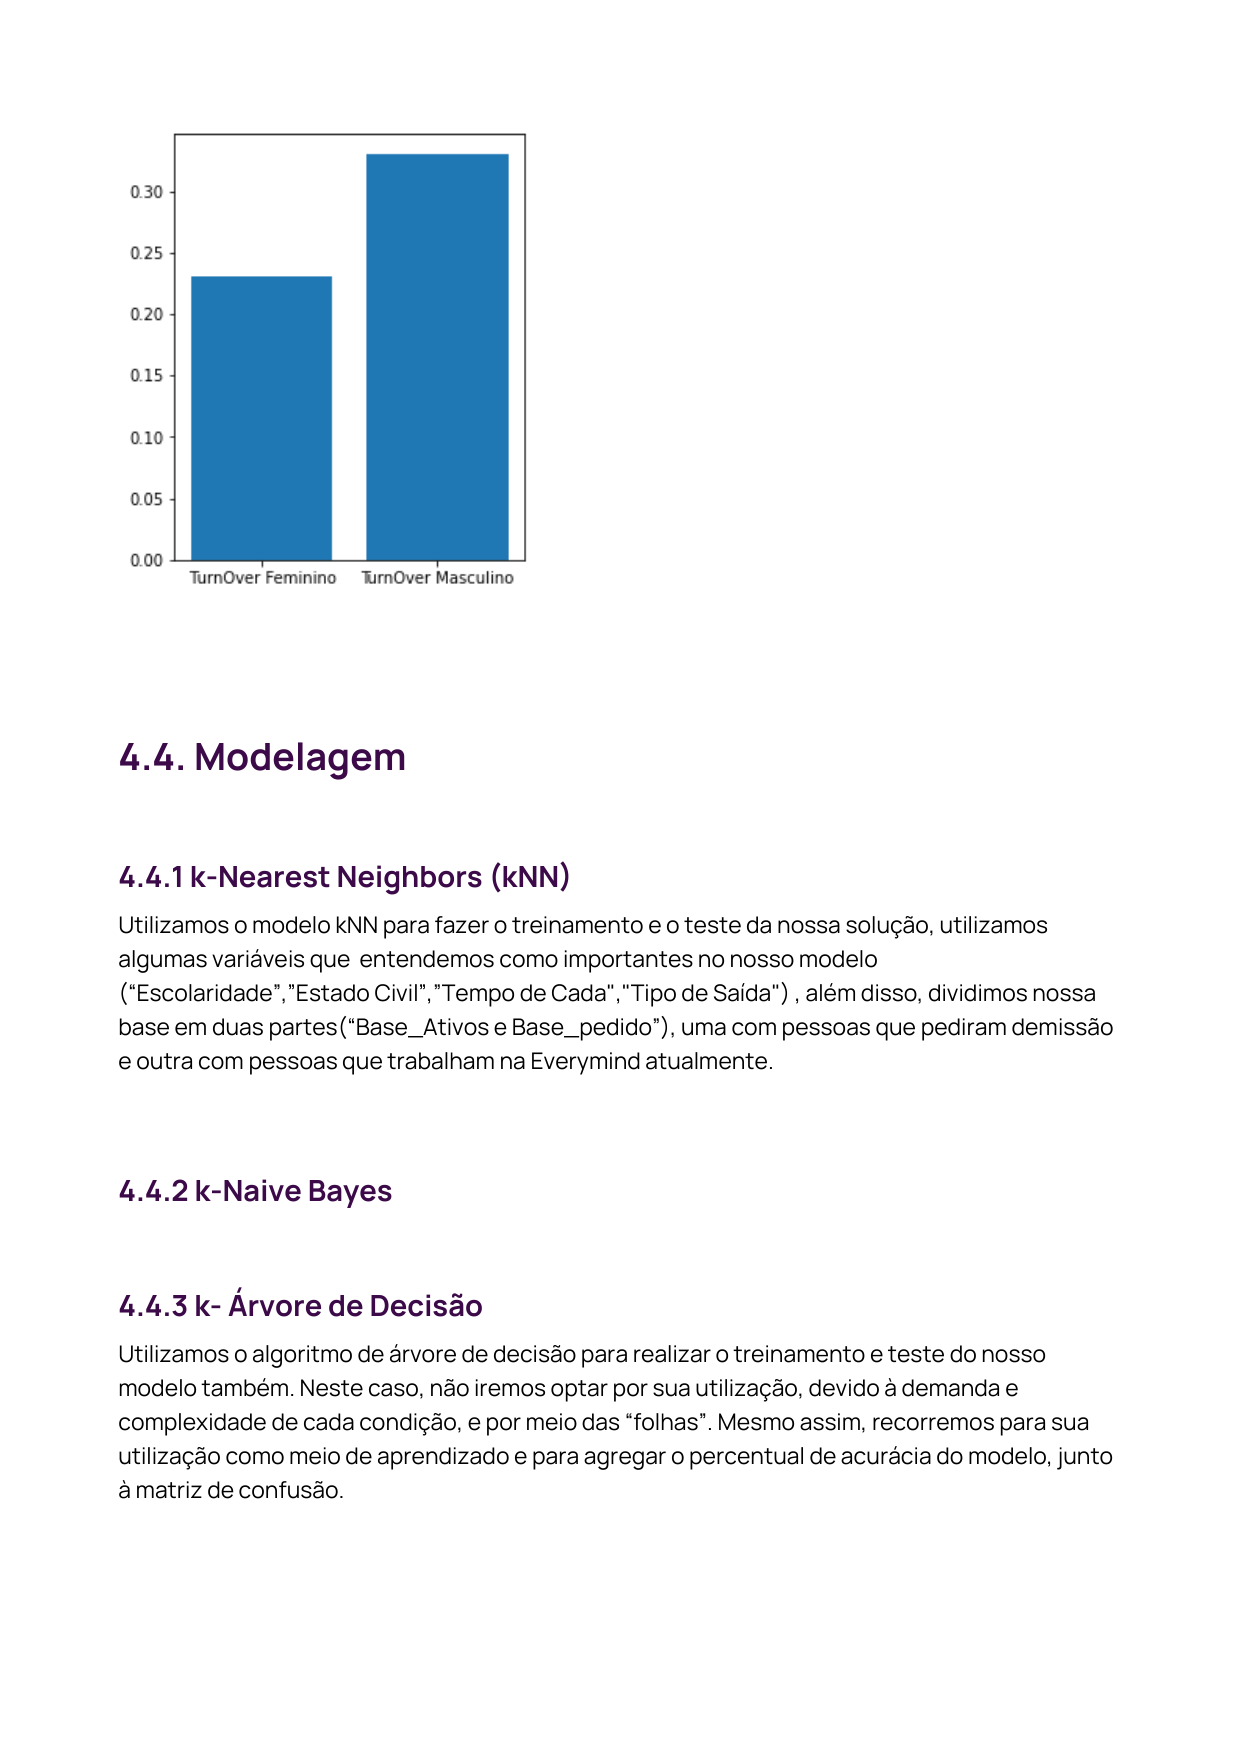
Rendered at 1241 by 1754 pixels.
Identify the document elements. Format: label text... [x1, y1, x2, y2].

subtitle 4.4.3 k- Árvore de Decisão [118, 1286, 1122, 1326]
subtitle 4.4. Modelagem [118, 730, 1122, 781]
picture [118, 123, 534, 598]
subtitle 4.4.2 k-Naive Bayes [118, 1170, 1122, 1210]
text Utilizamos o algoritmo de árvore de decisão para realizar o treinamento e teste do nosso modelo também. Neste caso, não iremos optar por sua utilização, devido à demanda e complexidade de cada condição, e por meio das “folhas”. Mesmo assim, recorremos para sua utilização como meio de aprendizado e para agregar o percentual de acurácia do modelo, junto à matriz de confusão. [118, 1338, 1122, 1505]
text Utilizamos o modelo kNN para fazer o treinamento e o teste da nossa solução, utilizamos algumas variáveis que entendemos como importantes no nosso modelo (“Escolaridade”,”Estado Civil”,”Tempo de Cada","Tipo de Saída") , além disso, dividimos nossa base em duas partes(“Base_Ativos e Base_pedido”), uma com pessoas que pediram demissão e outra com pessoas que trabalham na Everymind atualmente. [118, 909, 1122, 1076]
subtitle 4.4.1 k-Nearest Neighbors (kNN) [118, 857, 1122, 897]
